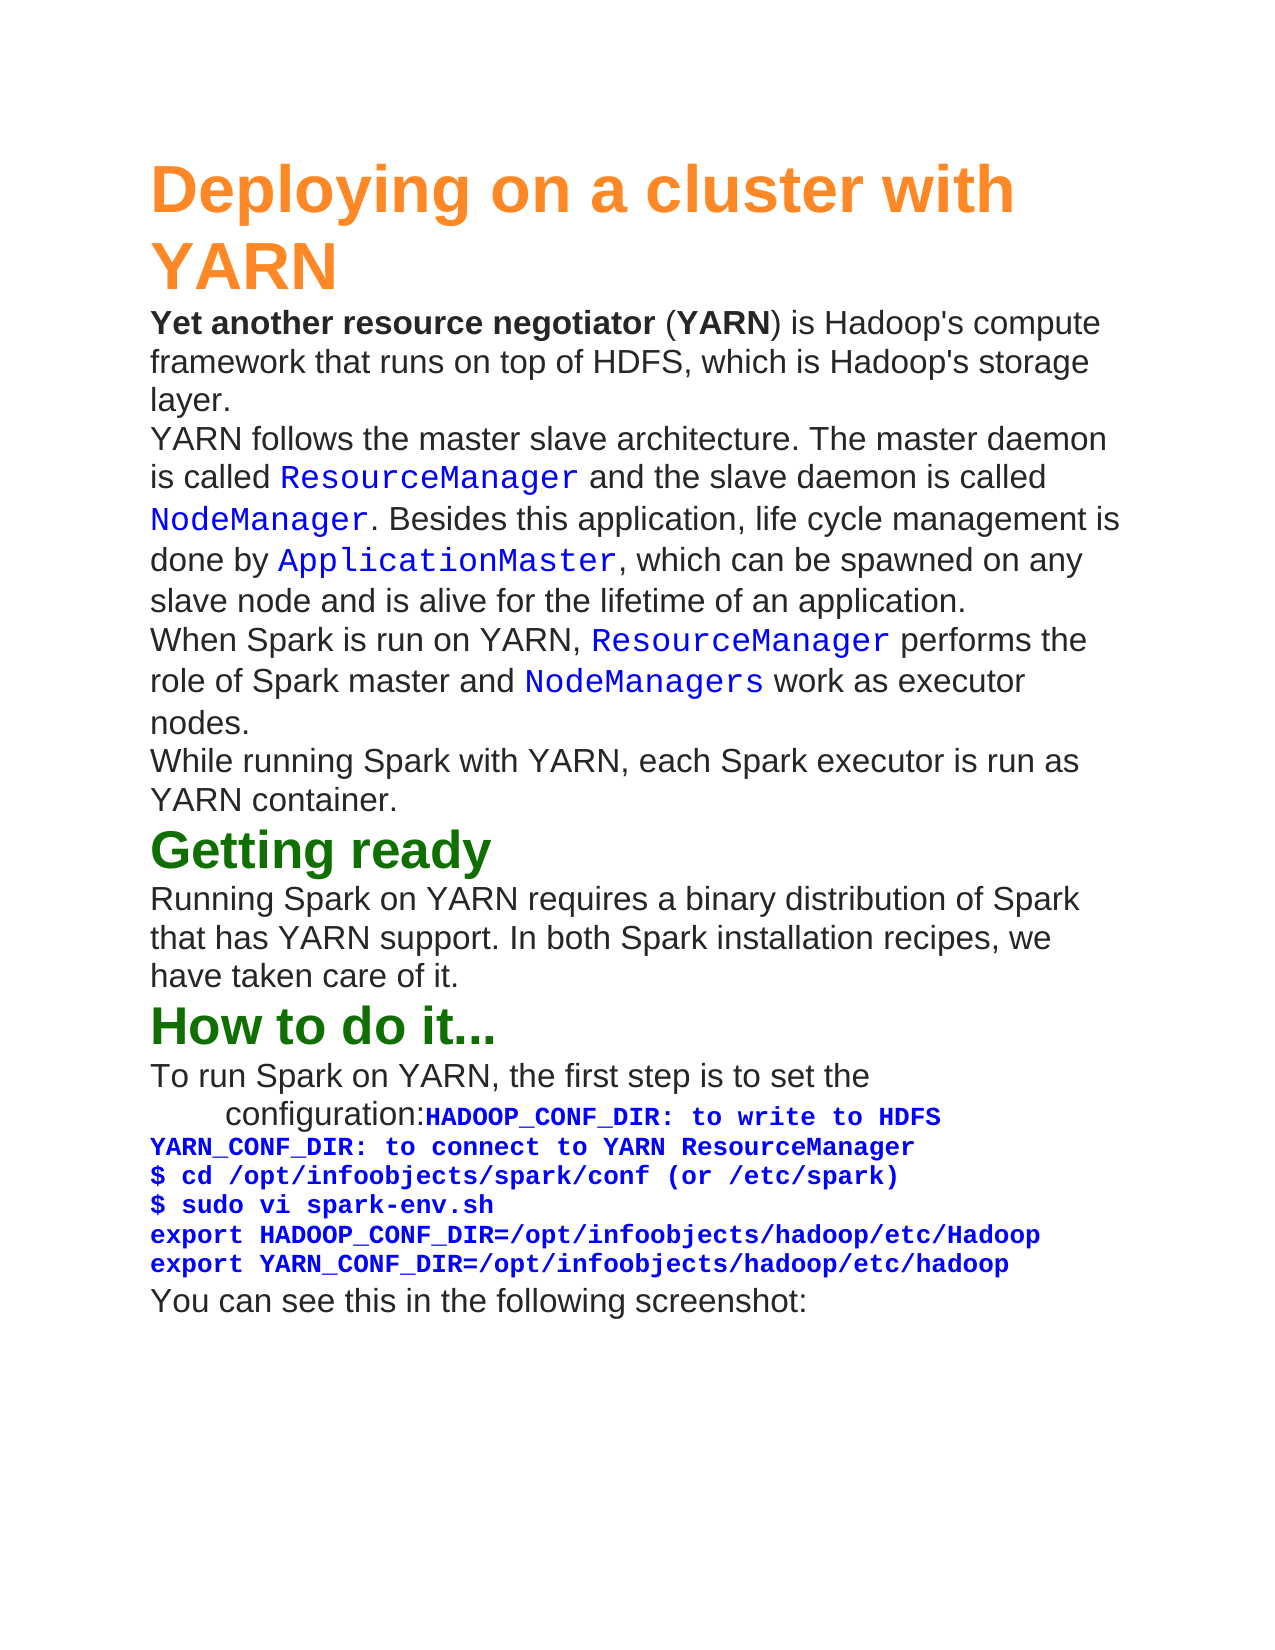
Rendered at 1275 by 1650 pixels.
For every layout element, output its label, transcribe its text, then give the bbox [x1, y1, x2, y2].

list export HADOOP_CONF_DIR=/opt/infoobjects/hadoop/etc/Hadoop [150, 1222, 1125, 1251]
list export YARN_CONF_DIR=/opt/infoobjects/hadoop/etc/hadoop [150, 1251, 1125, 1281]
list You can see this in the following screenshot: [150, 1281, 1125, 1320]
list $ cd /opt/infoobjects/spark/conf (or /etc/spark) [150, 1163, 1125, 1192]
text While running Spark with YARN, each Spark executor is run as YARN container. [150, 741, 1125, 818]
text Getting ready [150, 818, 1125, 879]
text Deploying on a cluster with YARN [150, 150, 1125, 303]
text How to do it... [150, 994, 1125, 1056]
list $ sudo vi spark-env.sh [150, 1192, 1125, 1222]
list YARN_CONF_DIR: to connect to YARN ResourceManager [150, 1133, 1125, 1163]
text When Spark is run on YARN, ResourceManager performs the role of Spark master and NodeManagers work as executor nodes. [150, 620, 1125, 741]
text YARN follows the master slave architecture. The master daemon is called ResourceManager and the slave daemon is called NodeManager. Besides this application, life cycle management is done by ApplicationMaster, which can be spawned on any slave node and is alive for the lifetime of an application. [150, 419, 1125, 620]
text Running Spark on YARN requires a binary distribution of Spark that has YARN support. In both Spark installation recipes, we have taken care of it. [150, 879, 1125, 994]
text Yet another resource negotiator (YARN) is Hadoop's compute framework that runs on top of HDFS, which is Hadoop's storage layer. [150, 303, 1125, 419]
list To run Spark on YARN, the first step is to set the configuration:HADOOP_CONF_DIR: to write to HDFS [150, 1056, 1125, 1133]
